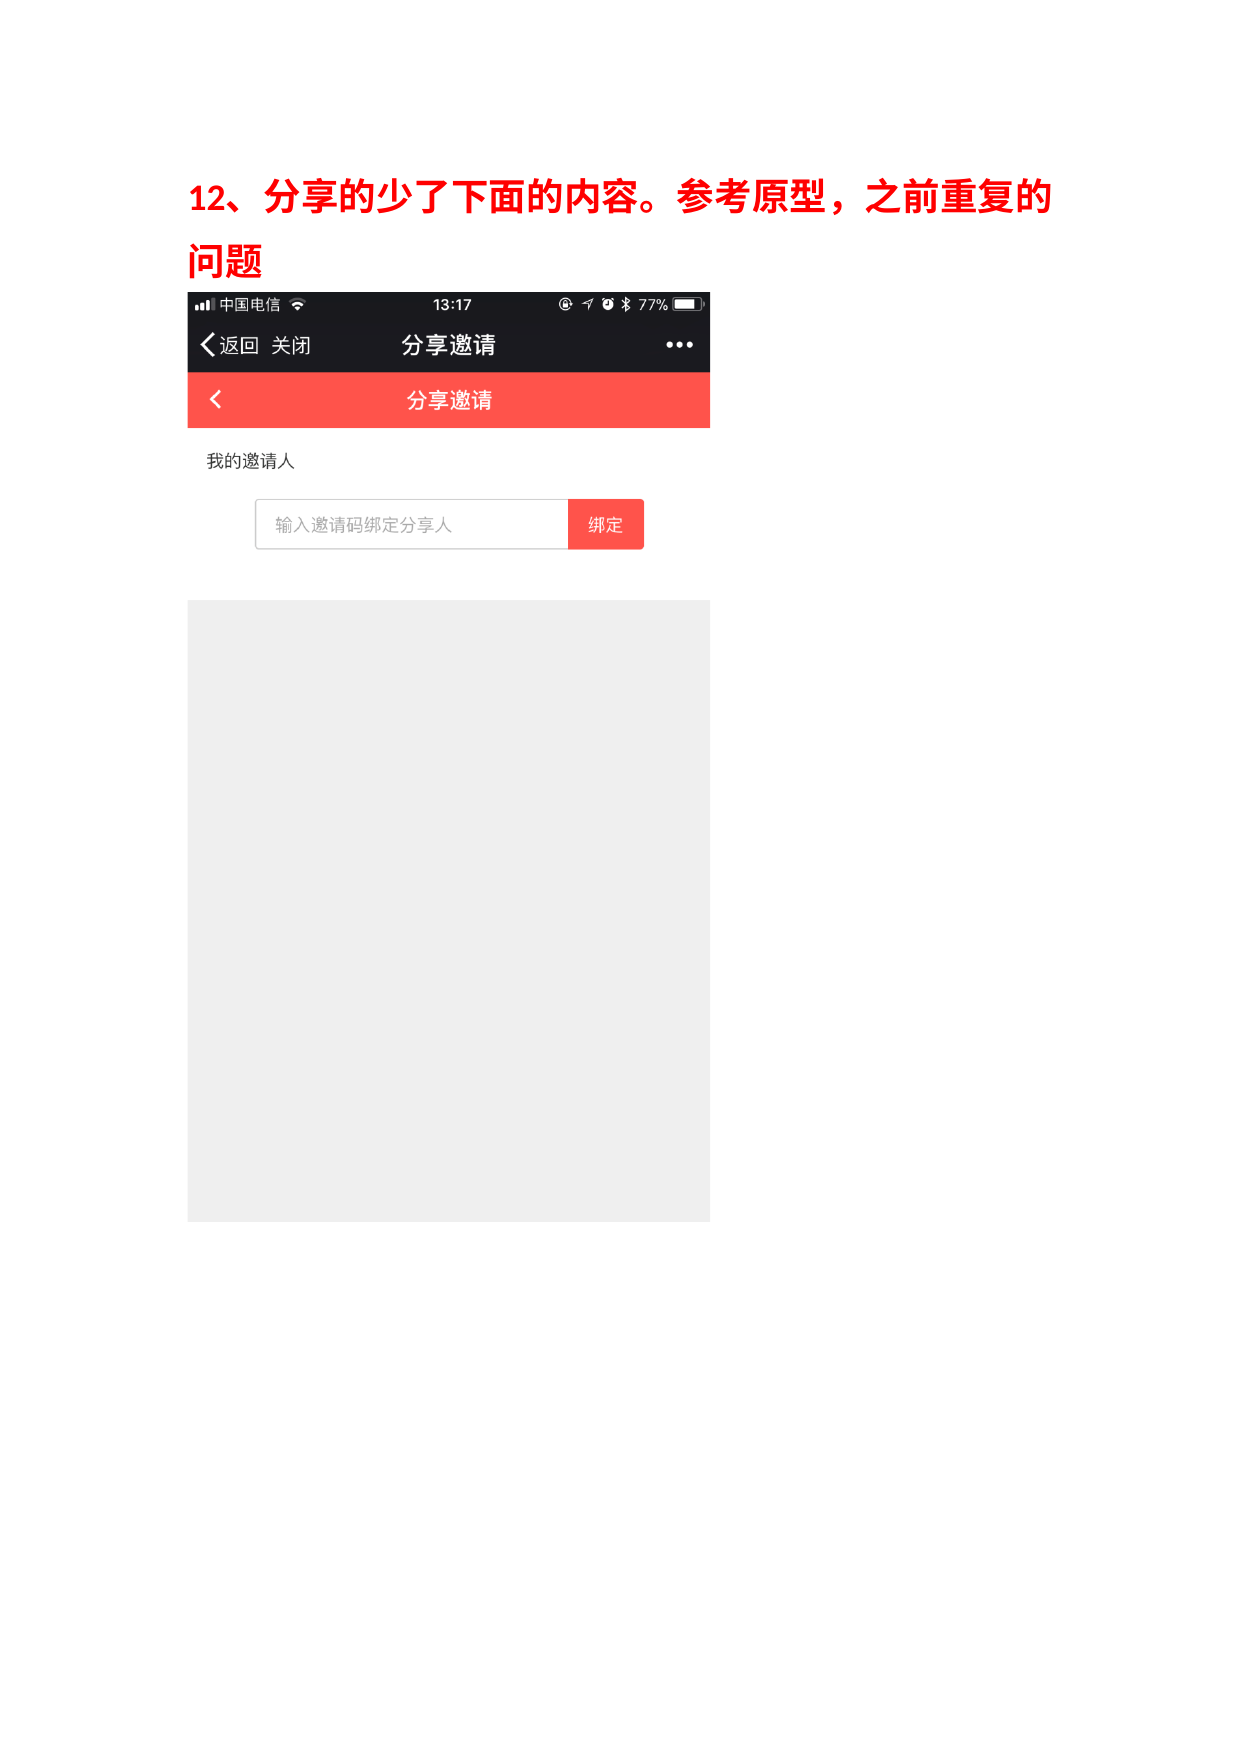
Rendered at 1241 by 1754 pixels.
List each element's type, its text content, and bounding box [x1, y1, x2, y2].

picture [187, 292, 711, 1222]
text 12、分享的少了下面的内容。参考原型，之前重复的问题 [187, 162, 1053, 292]
